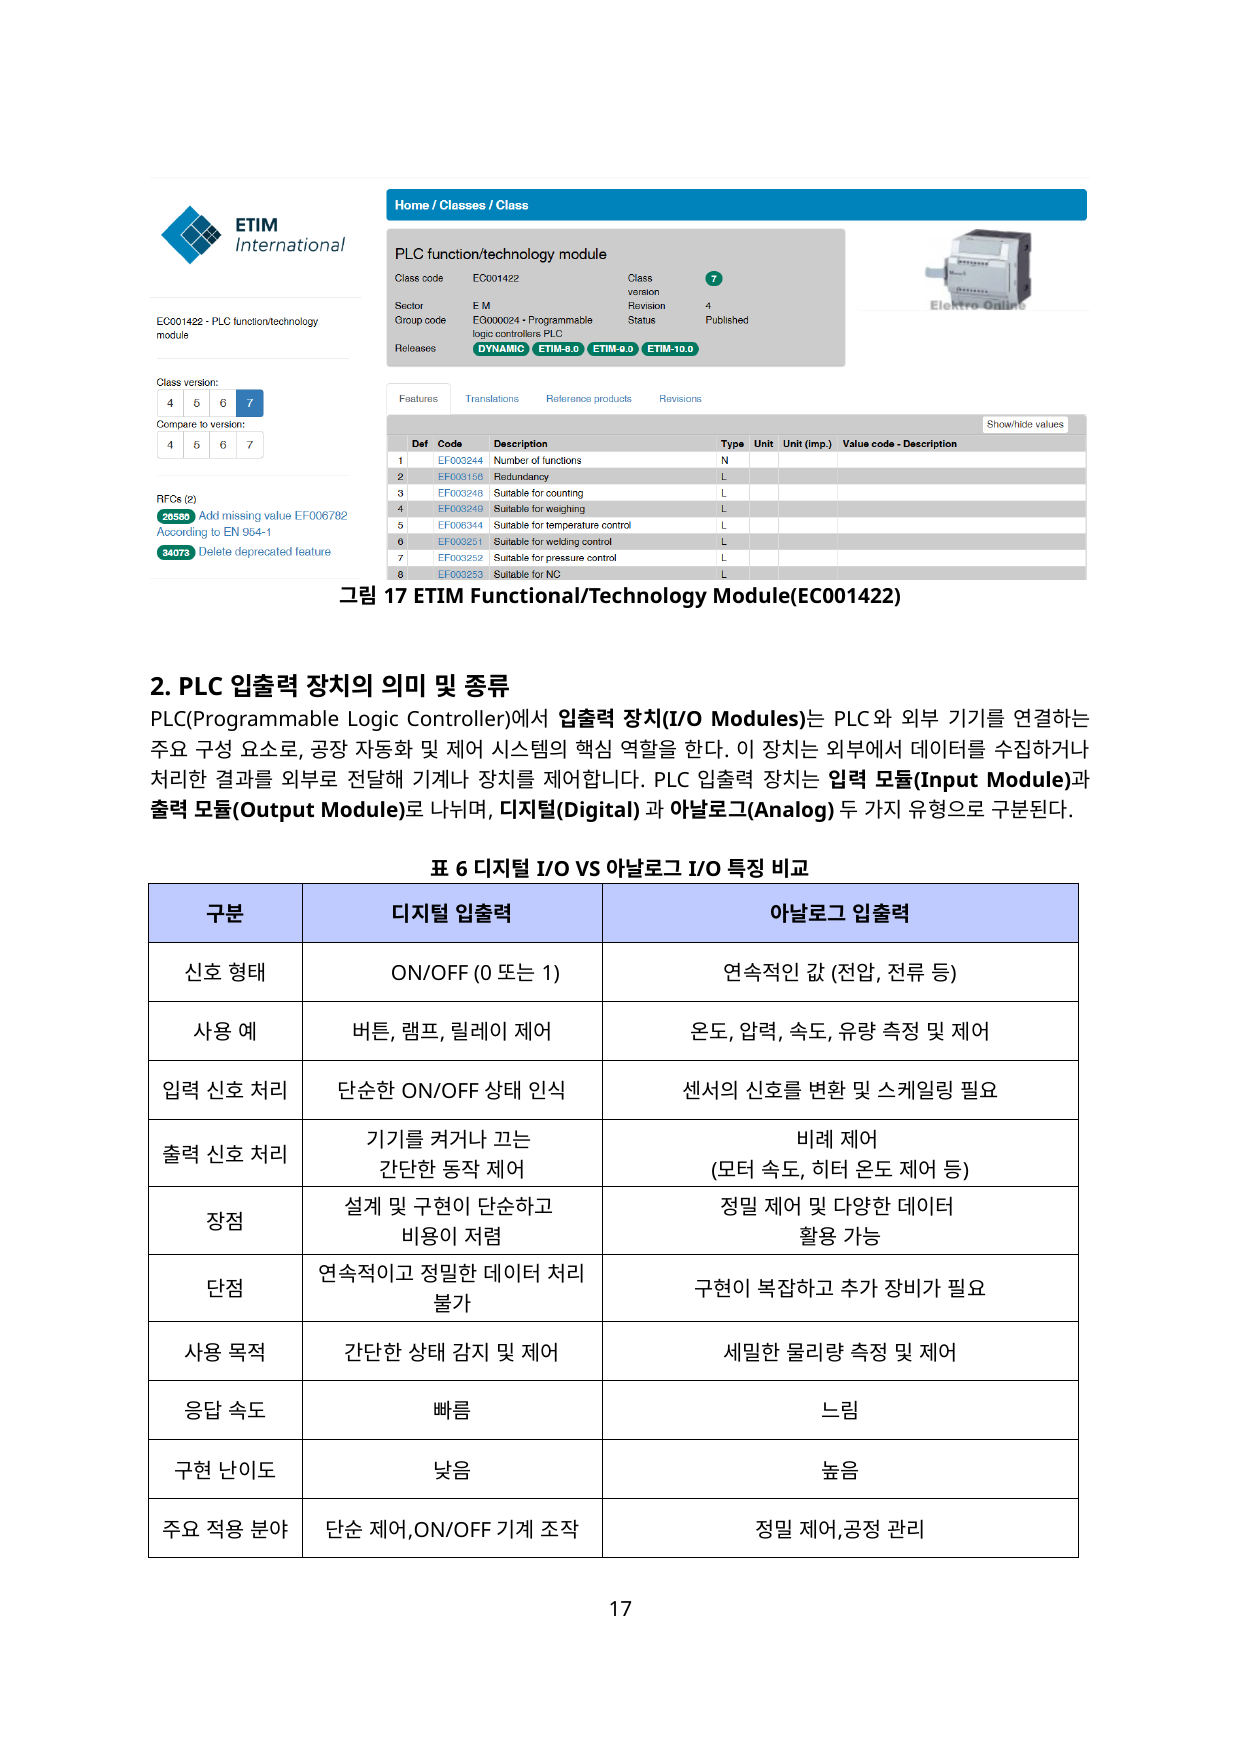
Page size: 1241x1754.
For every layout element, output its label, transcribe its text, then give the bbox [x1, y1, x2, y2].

table_cell 장점 [149, 1187, 302, 1253]
table_cell 단순한 ON/OFF 상태 인식 [303, 1061, 602, 1119]
table_cell 단순 제어,ON/OFF 기계 조작 [303, 1499, 602, 1557]
table_cell 구현 난이도 [149, 1440, 302, 1498]
table_cell 주요 적용 분야 [149, 1499, 302, 1557]
table_cell 간단한 상태 감지 및 제어 [303, 1322, 602, 1380]
table_cell 출력 신호 처리 [149, 1120, 302, 1186]
table_cell 낮음 [303, 1440, 602, 1498]
table_cell ON/OFF (0 또는 1) [303, 943, 602, 1001]
table_cell 설계 및 구현이 단순하고 비용이 저렴 [303, 1187, 602, 1253]
subtitle 2. PLC 입출력 장치의 의미 및 종류 [150, 666, 1090, 703]
table_header 디지털 입출력 [303, 884, 602, 942]
table_cell 높음 [603, 1440, 1078, 1498]
text PLC(Programmable Logic Controller)에서 입출력 장치(I/O Modules)는 PLC와 외부 기기를 연결하는 주요 구성 요소로, 공장 자동화 및 제어 시스템의 핵심 역할을 한다. 이 장치는 외부에서 데이터를 수집하거나 처리한 결과를 외부로 전달해 기계나 장치를 제어합니다. PLC 입출력 장치는 입력 모듈(Input Module)과 출력 모듈(Output Module)로 나뉘며, 디지털(Digital) 과 아날로그(Analog) 두 가지 유형으로 구분된다. [150, 703, 1090, 824]
table_cell 단점 [149, 1255, 302, 1321]
table_cell 센서의 신호를 변환 및 스케일링 필요 [603, 1061, 1078, 1119]
table_header 아날로그 입출력 [603, 884, 1078, 942]
picture [150, 177, 1091, 580]
table_cell 연속적이고 정밀한 데이터 처리 불가 [303, 1255, 602, 1321]
table_cell 버튼, 램프, 릴레이 제어 [303, 1002, 602, 1060]
table_cell 빠름 [303, 1381, 602, 1439]
table_cell 입력 신호 처리 [149, 1061, 302, 1119]
table_cell 신호 형태 [149, 943, 302, 1001]
table_cell 구현이 복잡하고 추가 장비가 필요 [603, 1255, 1078, 1321]
table_cell 연속적인 값 (전압, 전류 등) [603, 943, 1078, 1001]
table_cell 정밀 제어 및 다양한 데이터 활용 가능 [603, 1187, 1078, 1253]
table_cell 정밀 제어,공정 관리 [603, 1499, 1078, 1557]
table_cell 비례 제어 (모터 속도, 히터 온도 제어 등) [603, 1120, 1078, 1186]
table_cell 사용 예 [149, 1002, 302, 1060]
table_cell 온도, 압력, 속도, 유량 측정 및 제어 [603, 1002, 1078, 1060]
table_cell 세밀한 물리량 측정 및 제어 [603, 1322, 1078, 1380]
table_header 구분 [149, 884, 302, 942]
table_cell 응답 속도 [149, 1381, 302, 1439]
table_cell 사용 목적 [149, 1322, 302, 1380]
table_cell 기기를 켜거나 끄는 간단한 동작 제어 [303, 1120, 602, 1186]
table_cell 느림 [603, 1381, 1078, 1439]
